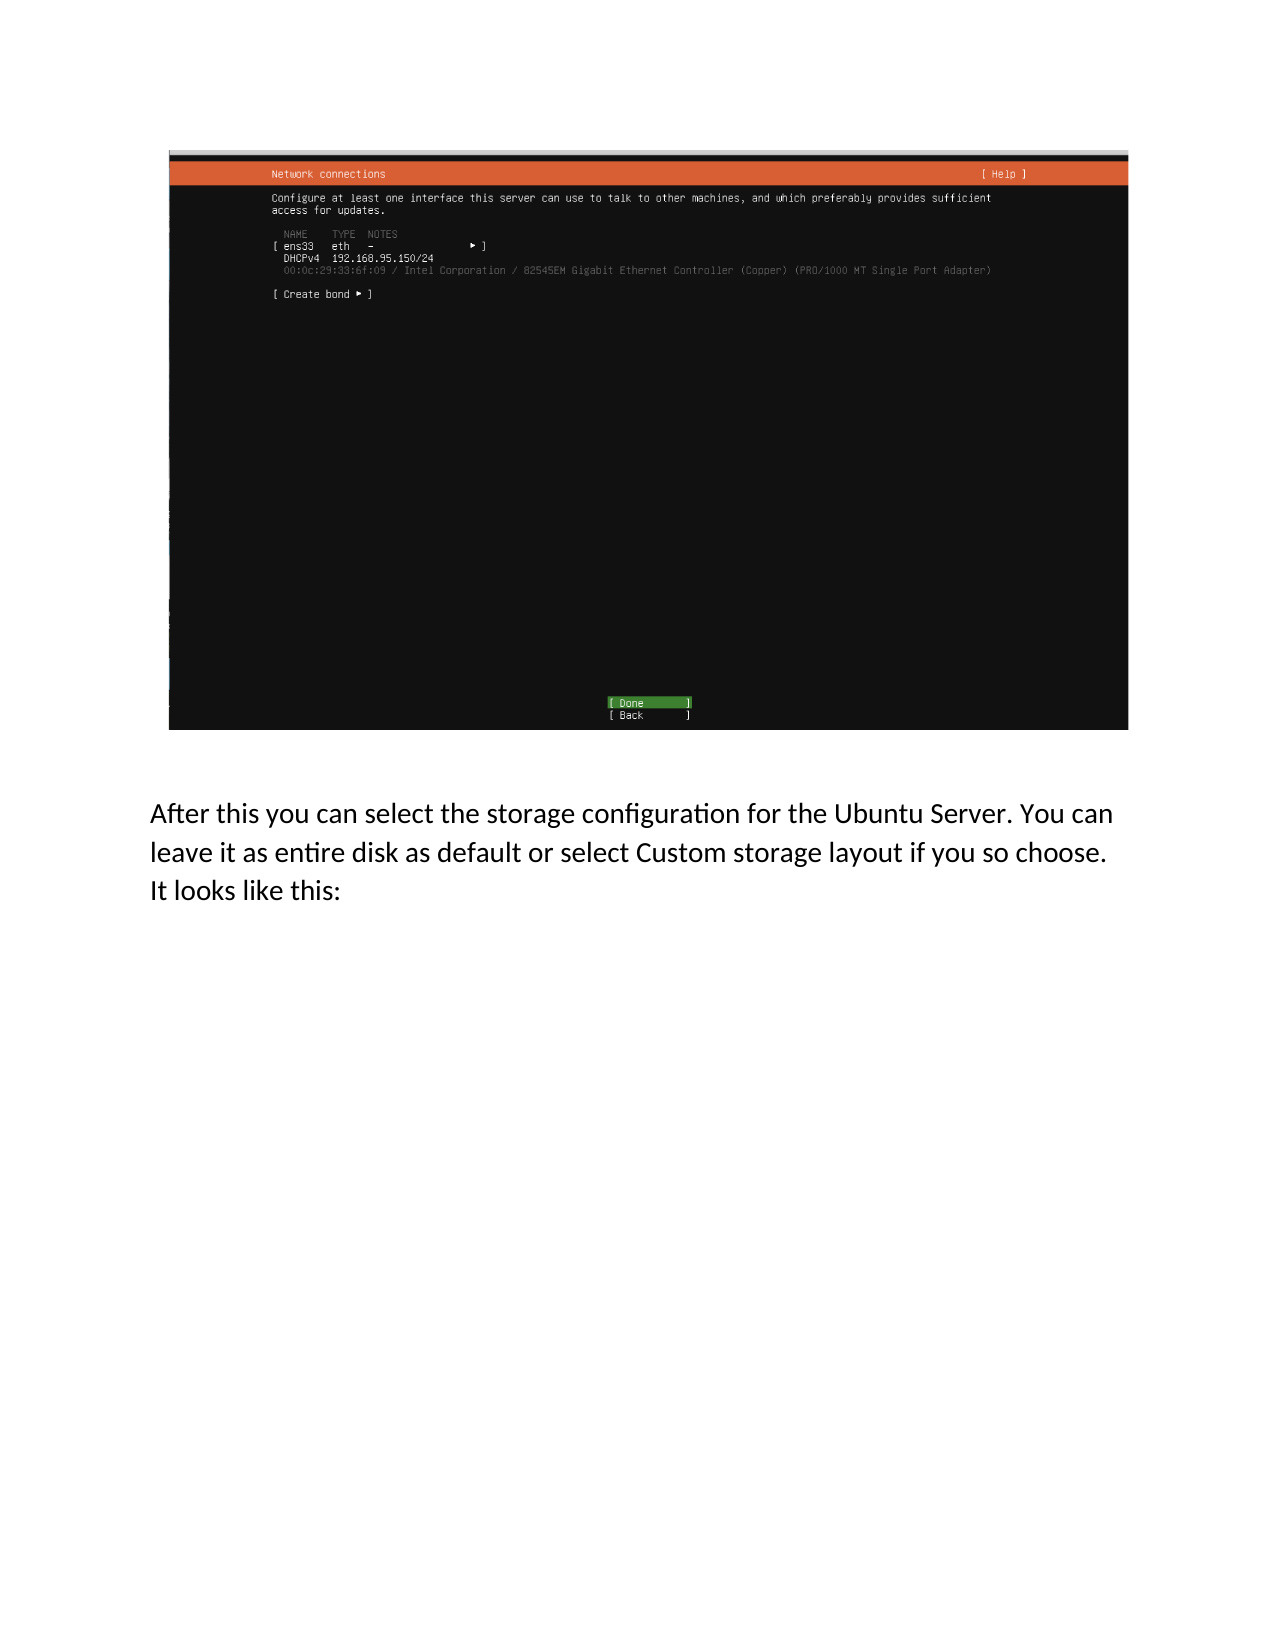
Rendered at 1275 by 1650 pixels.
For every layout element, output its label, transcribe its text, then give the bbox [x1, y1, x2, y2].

text After this you can select the storage configuration for the Ubuntu Server. You can leave it as entire disk as default or select Custom storage layout if you so choose. It looks like this: [150, 795, 1125, 908]
